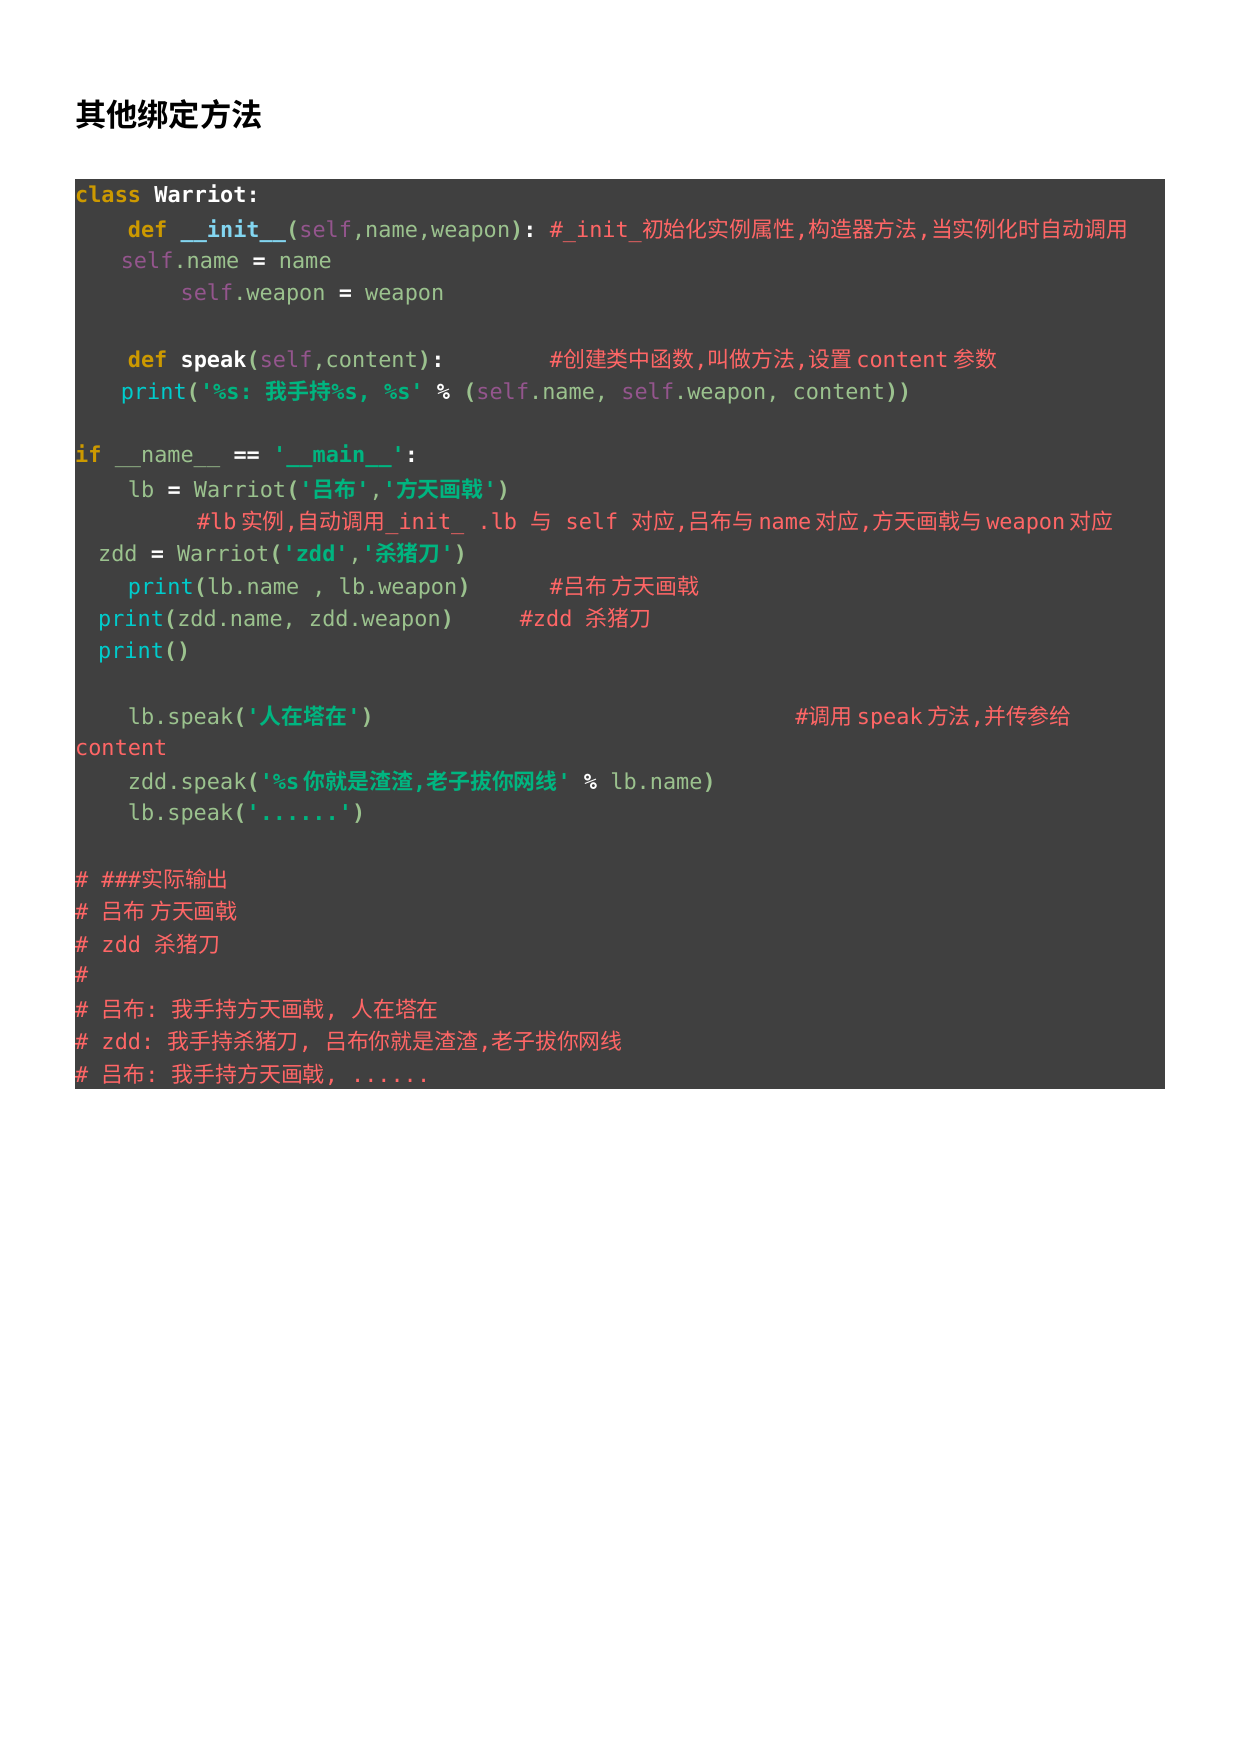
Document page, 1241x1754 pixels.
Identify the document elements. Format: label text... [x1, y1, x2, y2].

subtitle 其他绑定方法 [75, 81, 1165, 146]
text class Warriot: def __init__(self,name,weapon): #_init_初始化实例属性,构造器方法,当实例化时自动调用 self.name = name self.weapon = weapon def speak(self,content): #创建类中函数,叫做方法,设置content参数 print('%s: 我手持%s, %s' % (self.name, self.weapon, content)) if __name__ == '__main__': lb = Warriot('吕布','方天画戟') [75, 179, 1165, 504]
text #lb实例,自动调用_init_ .lb 与 self 对应,吕布与name对应,方天画戟与weapon对应 zdd = Warriot('zdd','杀猪刀') print(lb.name , lb.weapon) #吕布 方天画戟 print(zdd.name, zdd.weapon) #zdd 杀猪刀 print() lb.speak('人在塔在') #调用speak方法,并传参给content zdd.speak('%s你就是渣渣,老子拔你网线' % lb.name) lb.speak('......') # ###实际输出 # 吕布 方天画戟 # zdd 杀猪刀 # # 吕布: 我手持方天画戟, 人在塔在 # zdd: 我手持杀猪刀, 吕布你就是渣渣,老子拔你网线 # 吕布: 我手持方天画戟, ...... [75, 504, 1165, 1089]
